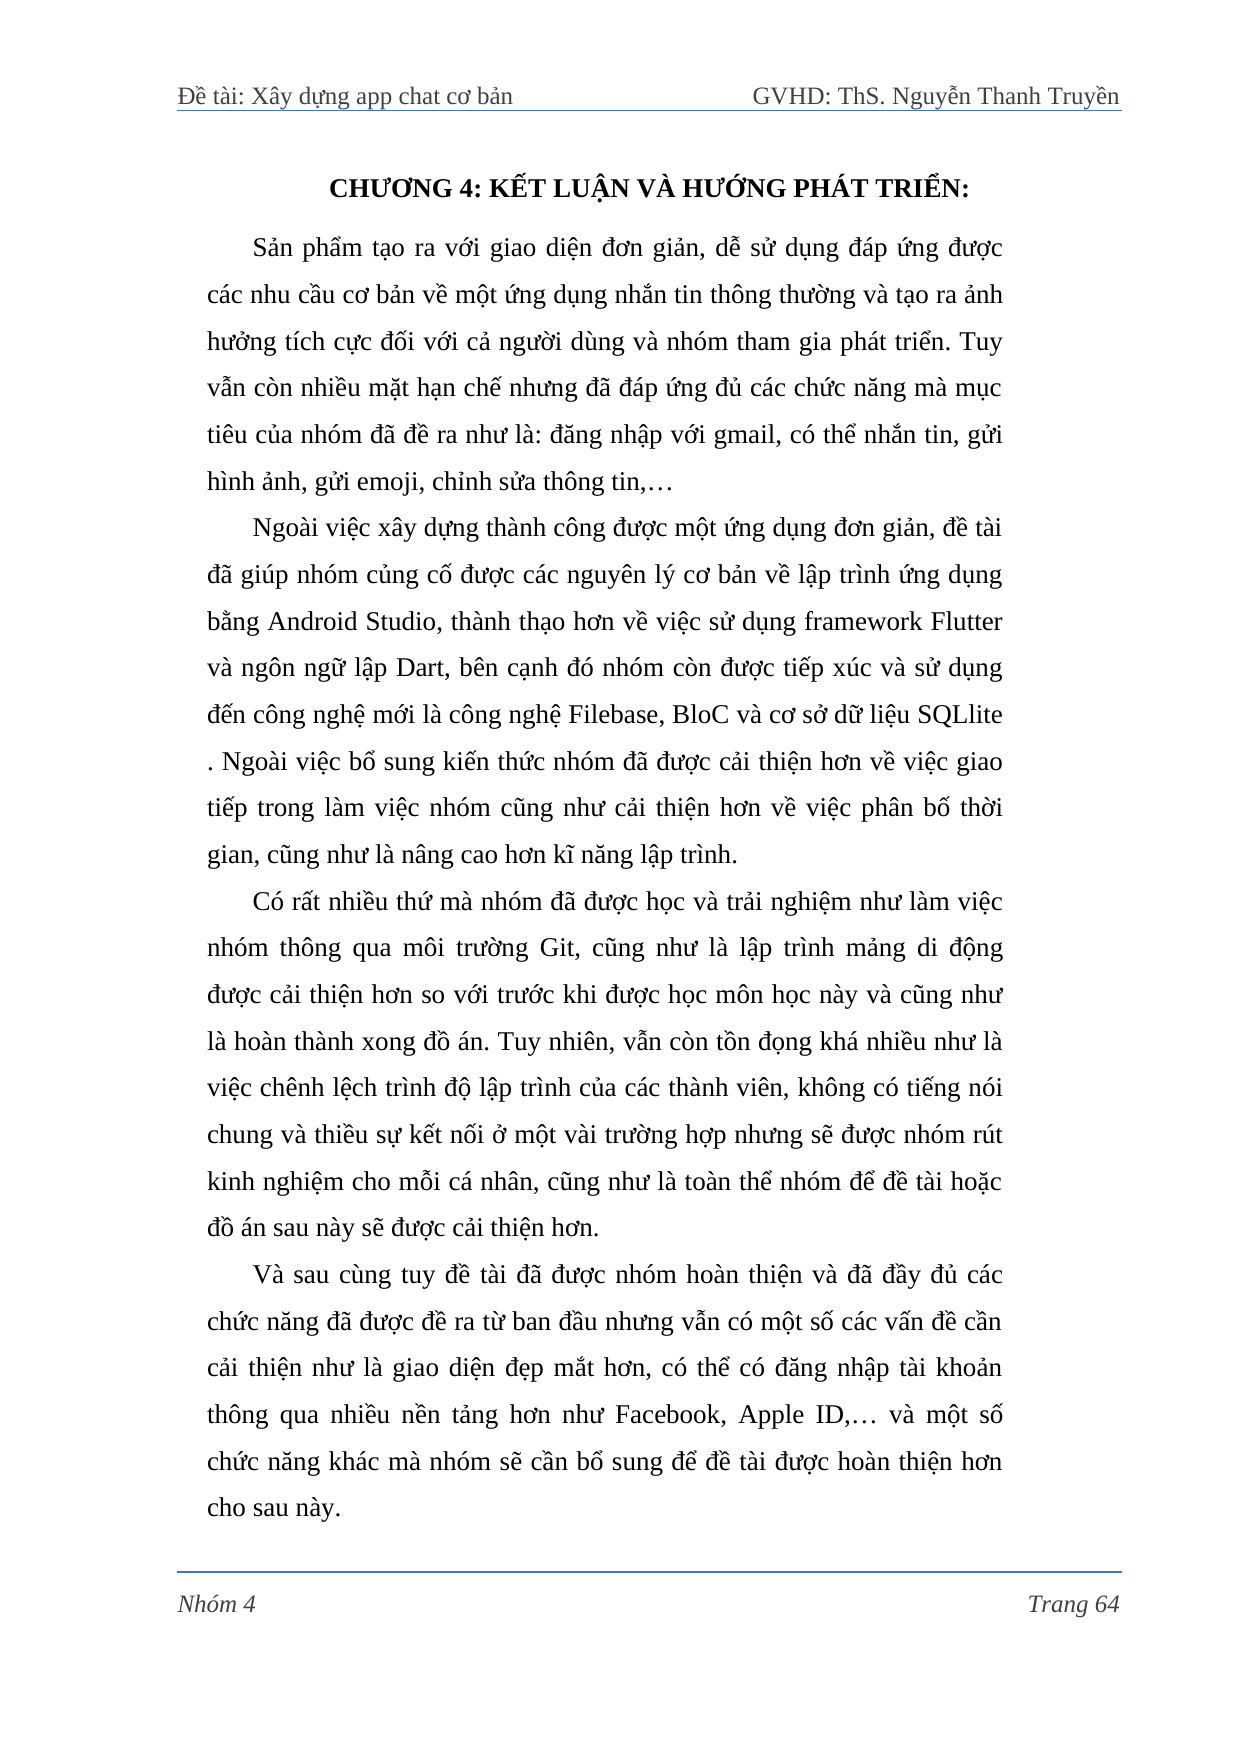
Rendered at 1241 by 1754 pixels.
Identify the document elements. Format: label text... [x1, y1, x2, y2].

list Và sau cùng tuy đề tài đã được nhóm hoàn thiện và đã đầy đủ các chức năng đã được đề ra từ ban đầu nhưng vẫn có một số các vấn đề cần cải thiện như là giao diện đẹp mắt hơn, có thể có đăng nhập tài khoản thông qua nhiều nền tảng hơn như Facebook, Apple ID,… và một số chức năng khác mà nhóm sẽ cần bổ sung để đề tài được hoàn thiện hơn cho sau này. [207, 1258, 1004, 1522]
list Sản phẩm tạo ra với giao diện đơn giản, dễ sử dụng đáp ứng được các nhu cầu cơ bản về một ứng dụng nhắn tin thông thường và tạo ra ảnh hưởng tích cực đối với cả người dùng và nhóm tham gia phát triển. Tuy vẫn còn nhiều mặt hạn chế nhưng đã đáp ứng đủ các chức năng mà mục tiêu của nhóm đã đề ra như là: đăng nhập với gmail, có thể nhắn tin, gửi hình ảnh, gửi emoji, chỉnh sửa thông tin,… [207, 231, 1004, 496]
list Ngoài việc xây dựng thành công được một ứng dụng đơn giản, đề tài đã giúp nhóm củng cố được các nguyên lý cơ bản về lập trình ứng dụng bằng Android Studio, thành thạo hơn về việc sử dụng framework Flutter và ngôn ngữ lập Dart, bên cạnh đó nhóm còn được tiếp xúc và sử dụng đến công nghệ mới là công nghệ Filebase, BloC và cơ sở dữ liệu SQLlite . Ngoài việc bổ sung kiến thức nhóm đã được cải thiện hơn về việc giao tiếp trong làm việc nhóm cũng như cải thiện hơn về việc phân bố thời gian, cũng như là nâng cao hơn kĩ năng lập trình. [207, 511, 1004, 869]
list Có rất nhiều thứ mà nhóm đã được học và trải nghiệm như làm việc nhóm thông qua môi trường Git, cũng như là lập trình mảng di động được cải thiện hơn so với trước khi được học môn học này và cũng như là hoàn thành xong đồ án. Tuy nhiên, vẫn còn tồn đọng khá nhiều như là việc chênh lệch trình độ lập trình của các thành viên, không có tiếng nói chung và thiều sự kết nối ở một vài trường hợp nhưng sẽ được nhóm rút kinh nghiệm cho mỗi cá nhân, cũng như là toàn thể nhóm để đề tài hoặc đồ án sau này sẽ được cải thiện hơn. [207, 884, 1004, 1242]
subtitle CHƯƠNG 4: KẾT LUẬN VÀ HƯỚNG PHÁT TRIỂN: [177, 172, 1122, 203]
